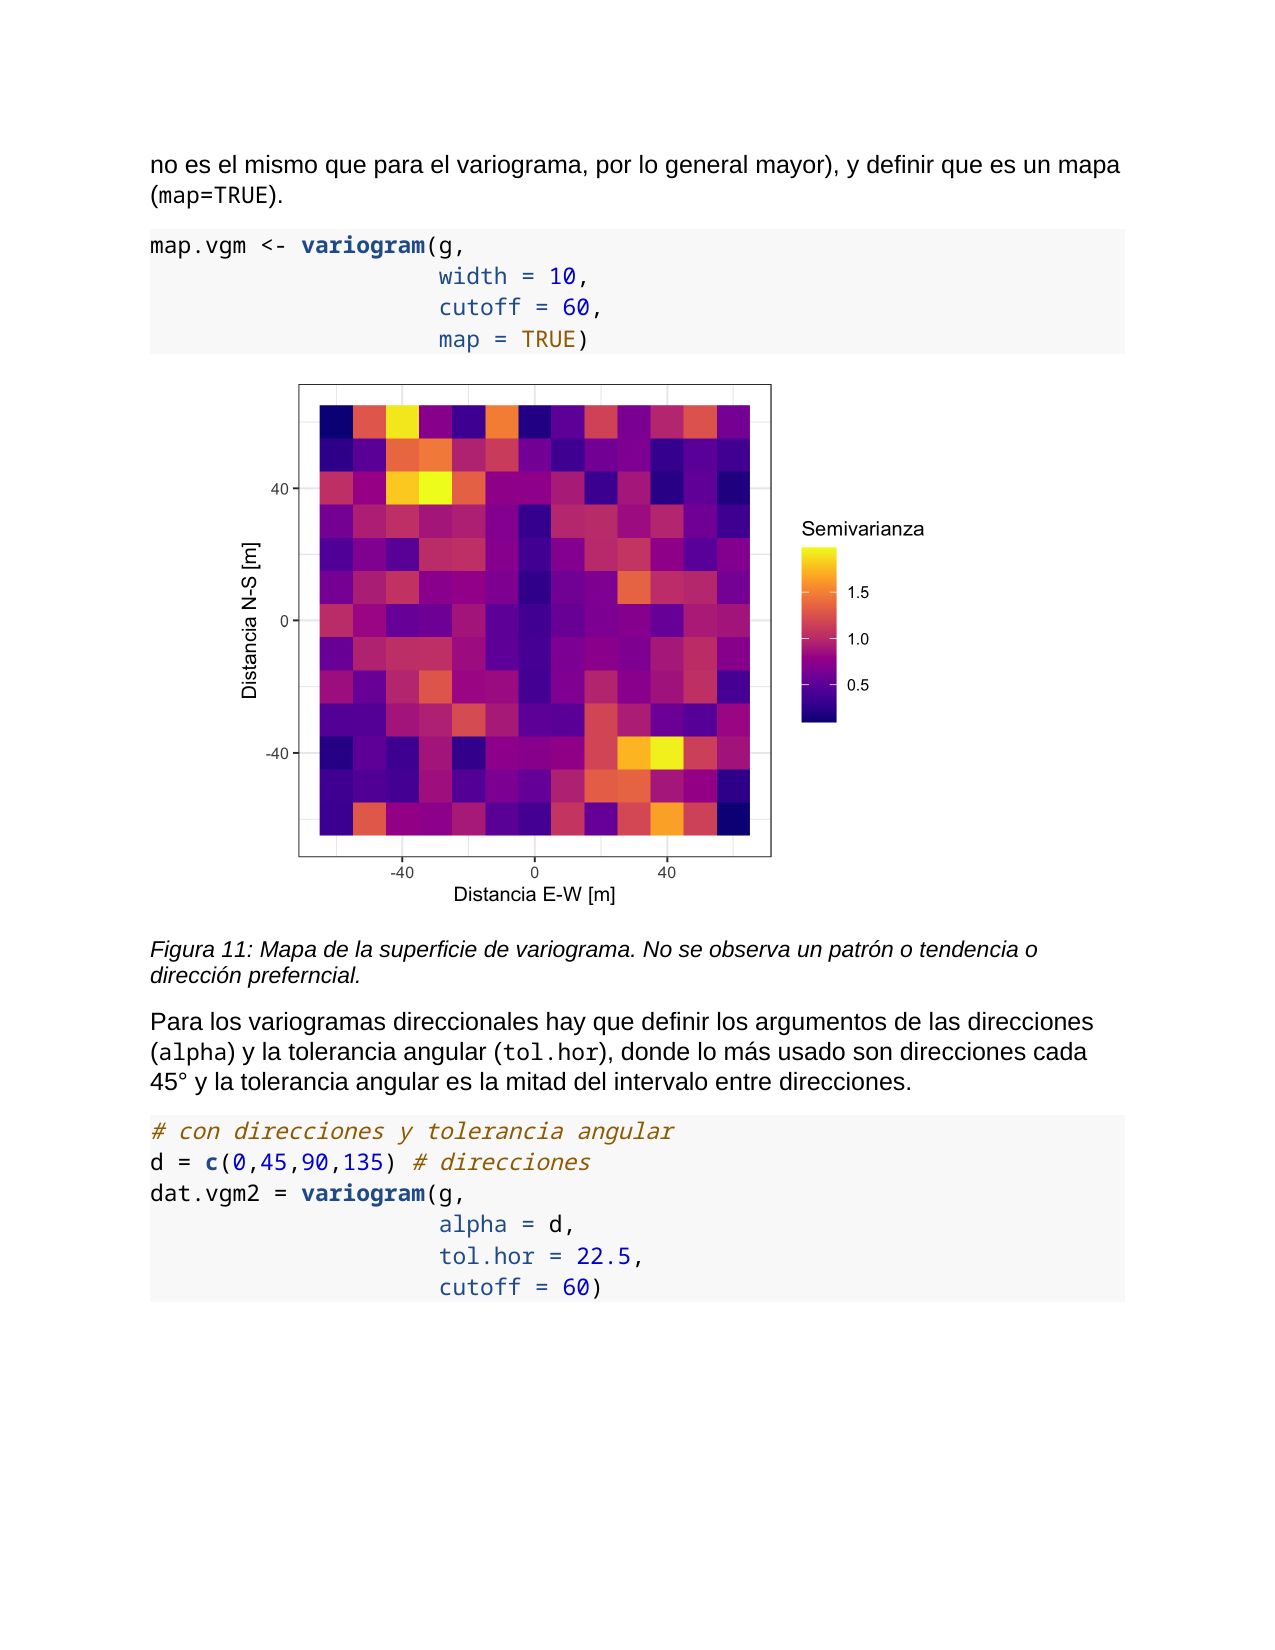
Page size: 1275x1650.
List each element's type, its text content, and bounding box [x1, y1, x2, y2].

text Para los variogramas direccionales hay que definir los argumentos de las direcciones (alpha) y la tolerancia angular (tol.hor), donde lo más usado son direcciones cada 45° y la tolerancia angular es la mitad del intervalo entre direcciones. [150, 1007, 1125, 1096]
text # con direcciones y tolerancia angular d = c(0,45,90,135) # direcciones dat.vgm2 = variogram(g, alpha = d, tol.hor = 22.5, cutoff = 60) [150, 1115, 1125, 1302]
text Figura 11: Mapa de la superficie de variograma. No se observa un patrón o tendencia o dirección preferncial. [150, 936, 1125, 988]
picture [150, 374, 1025, 915]
text map.vgm <- variogram(g, width = 10, cutoff = 60, map = TRUE) [150, 229, 1125, 354]
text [150, 150, 1125, 210]
